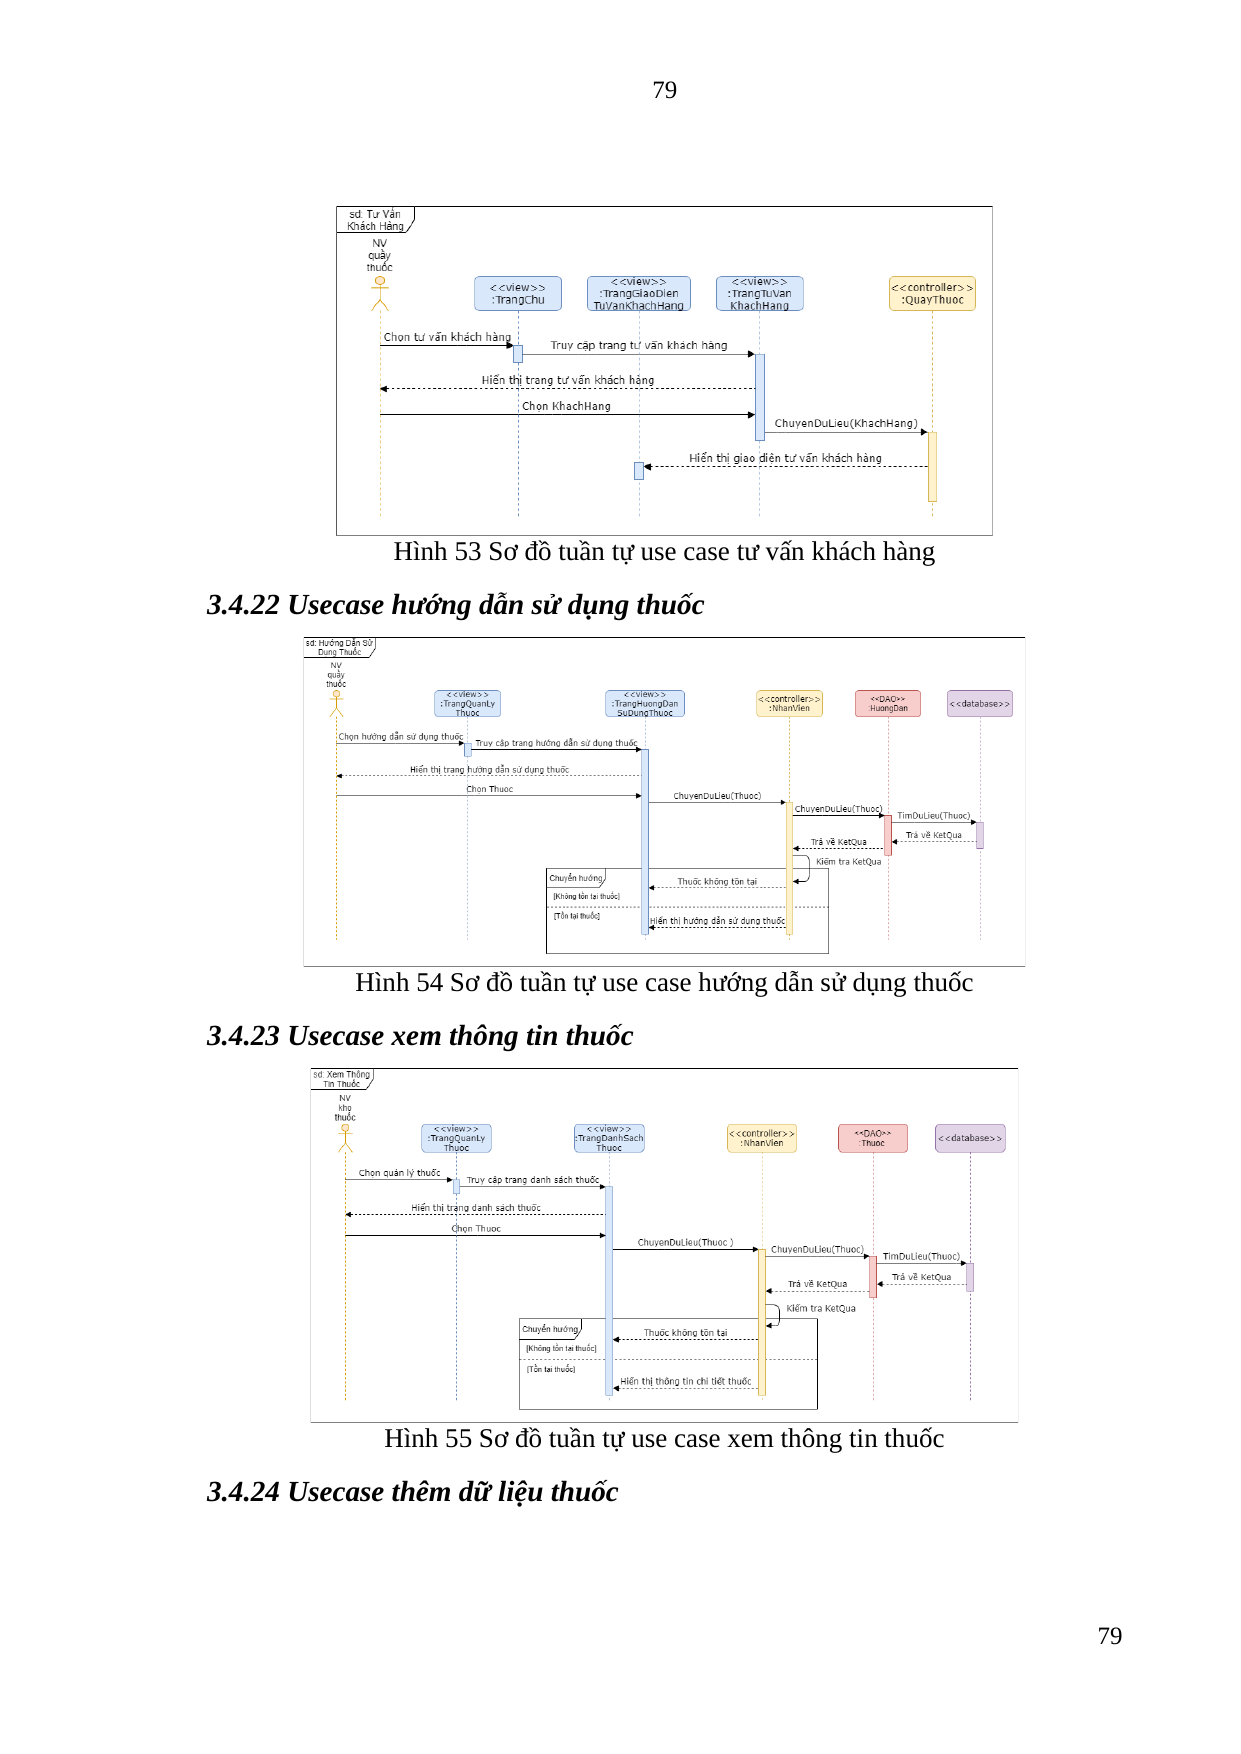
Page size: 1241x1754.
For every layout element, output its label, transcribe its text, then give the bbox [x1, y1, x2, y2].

text 3.4.23 Usecase xem thông tin thuốc [207, 1018, 1132, 1052]
picture [310, 1068, 1019, 1423]
picture [336, 206, 993, 536]
picture [303, 637, 1026, 967]
text 3.4.24 Usecase thêm dữ liệu thuốc [207, 1474, 1132, 1508]
text 3.4.22 Usecase hướng dẫn sử dụng thuốc [207, 587, 1132, 621]
